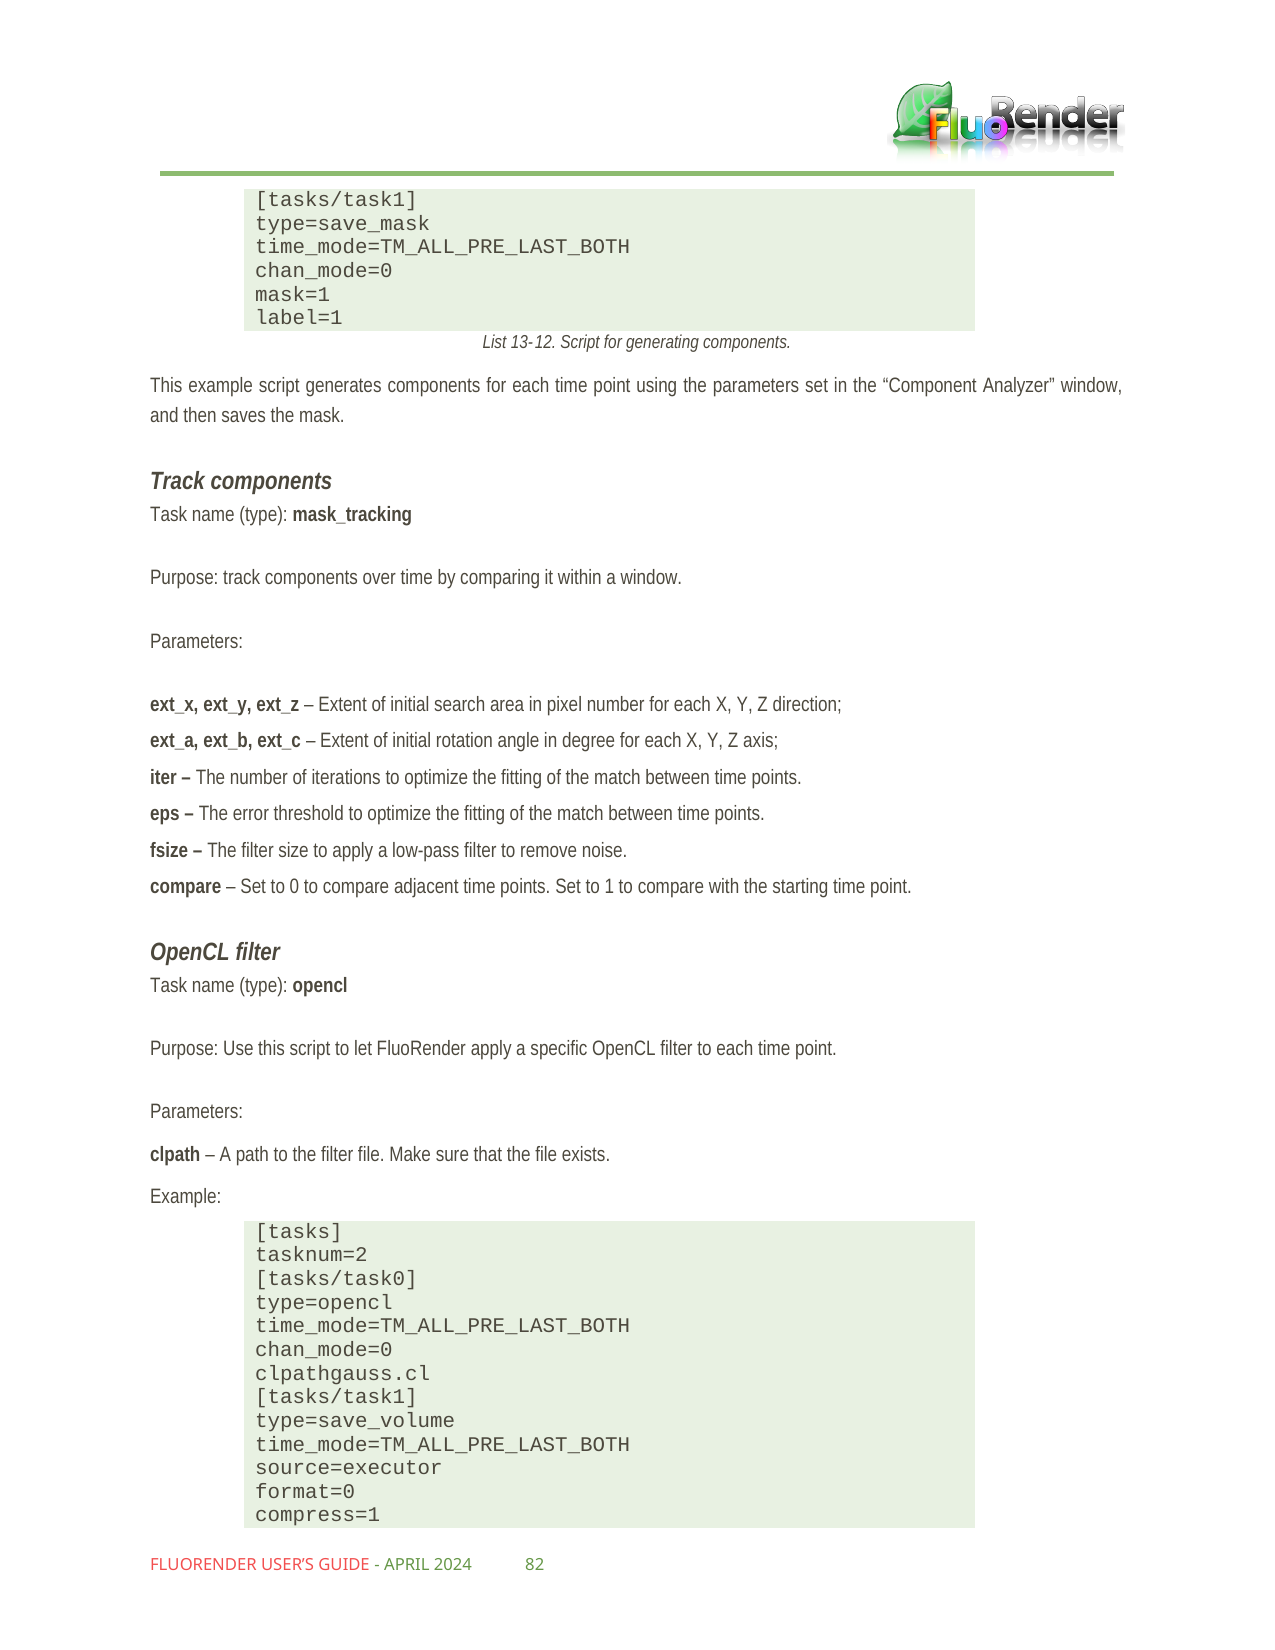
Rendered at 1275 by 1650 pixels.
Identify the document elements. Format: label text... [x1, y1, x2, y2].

text iter – The number of iterations to optimize the fitting of the match between time points. [150, 765, 1125, 789]
text Parameters: [150, 628, 1125, 652]
subtitle Track components [150, 466, 1125, 495]
text ext_x, ext_y, ext_z – Extent of initial search area in pixel number for each X, Y, Z direction; [150, 692, 1125, 716]
text Purpose: track components over time by comparing it within a window. [150, 565, 1125, 589]
text Purpose: Use this script to let FluoRender apply a specific OpenCL filter to each time point. [150, 1036, 1125, 1060]
text Parameters: [150, 1099, 1125, 1123]
text fsize – The filter size to apply a low-pass filter to remove noise. [150, 838, 1125, 862]
text clpath – A path to the filter file. Make sure that the file exists. [150, 1142, 1125, 1166]
text Task name (type): mask_tracking [150, 502, 1125, 526]
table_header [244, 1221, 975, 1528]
text compare – Set to 0 to compare adjacent time points. Set to 1 to compare with the starting time point. [150, 874, 1125, 898]
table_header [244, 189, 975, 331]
subtitle OpenCL filter [150, 937, 1125, 966]
text This example script generates components for each time point using the parameters set in the “Component Analyzer” window, and then saves the mask. [150, 373, 1125, 427]
text eps – The error threshold to optimize the fitting of the match between time points. [150, 801, 1125, 825]
text ext_a, ext_b, ext_c – Extent of initial rotation angle in degree for each X, Y, Z axis; [150, 728, 1125, 752]
text Example: [150, 1184, 1125, 1208]
text Task name (type): opencl [150, 973, 1125, 997]
picture [887, 75, 1125, 165]
